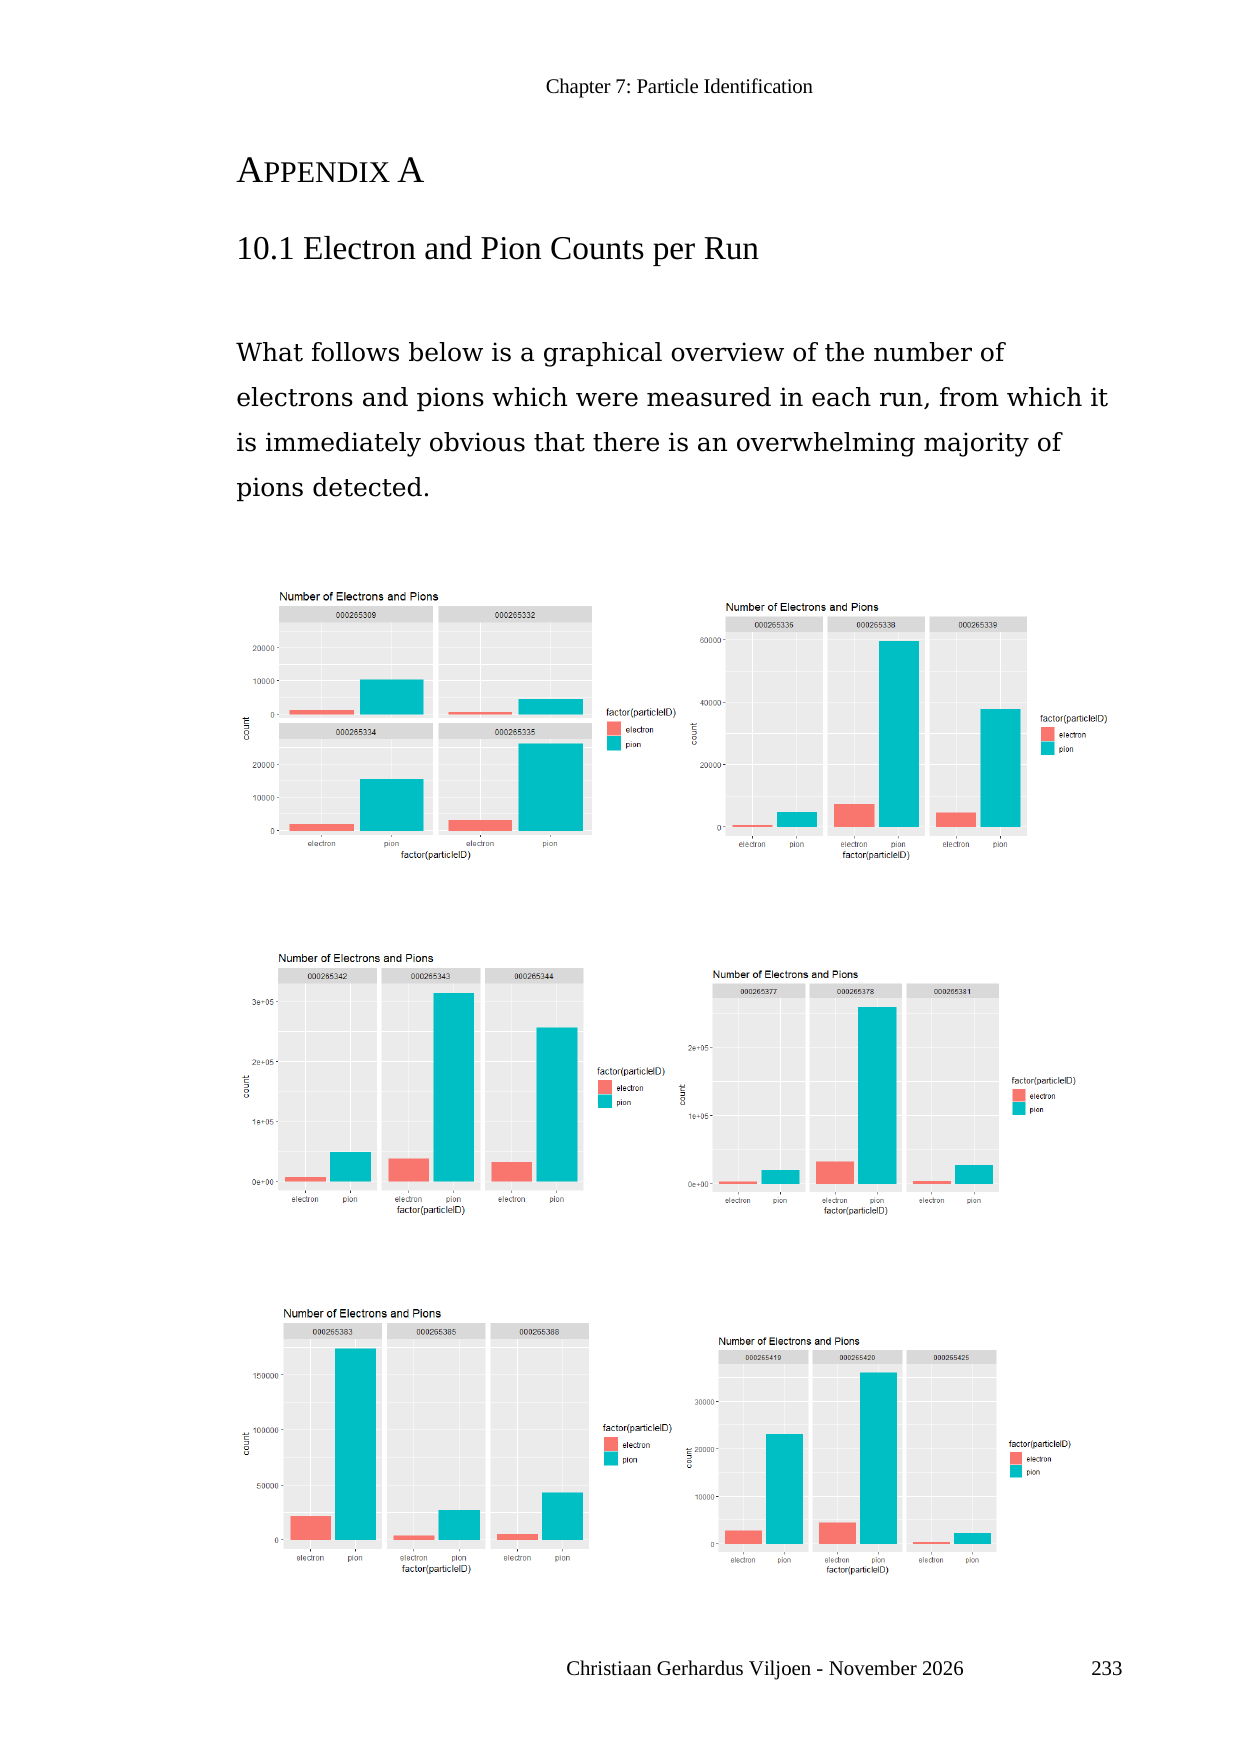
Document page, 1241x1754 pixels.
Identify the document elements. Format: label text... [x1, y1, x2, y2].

subtitle Electron and Pion Counts per Run [236, 228, 1122, 267]
picture [236, 1303, 1078, 1578]
text What follows below is a graphical overview of the number of electrons and pions which were measured in each run, from which it is immediately obvious that there is an overwhelming majority of pions detected. [236, 337, 1122, 502]
subtitle Appendix A [236, 148, 1122, 191]
picture [236, 948, 1083, 1219]
picture [236, 586, 1116, 864]
